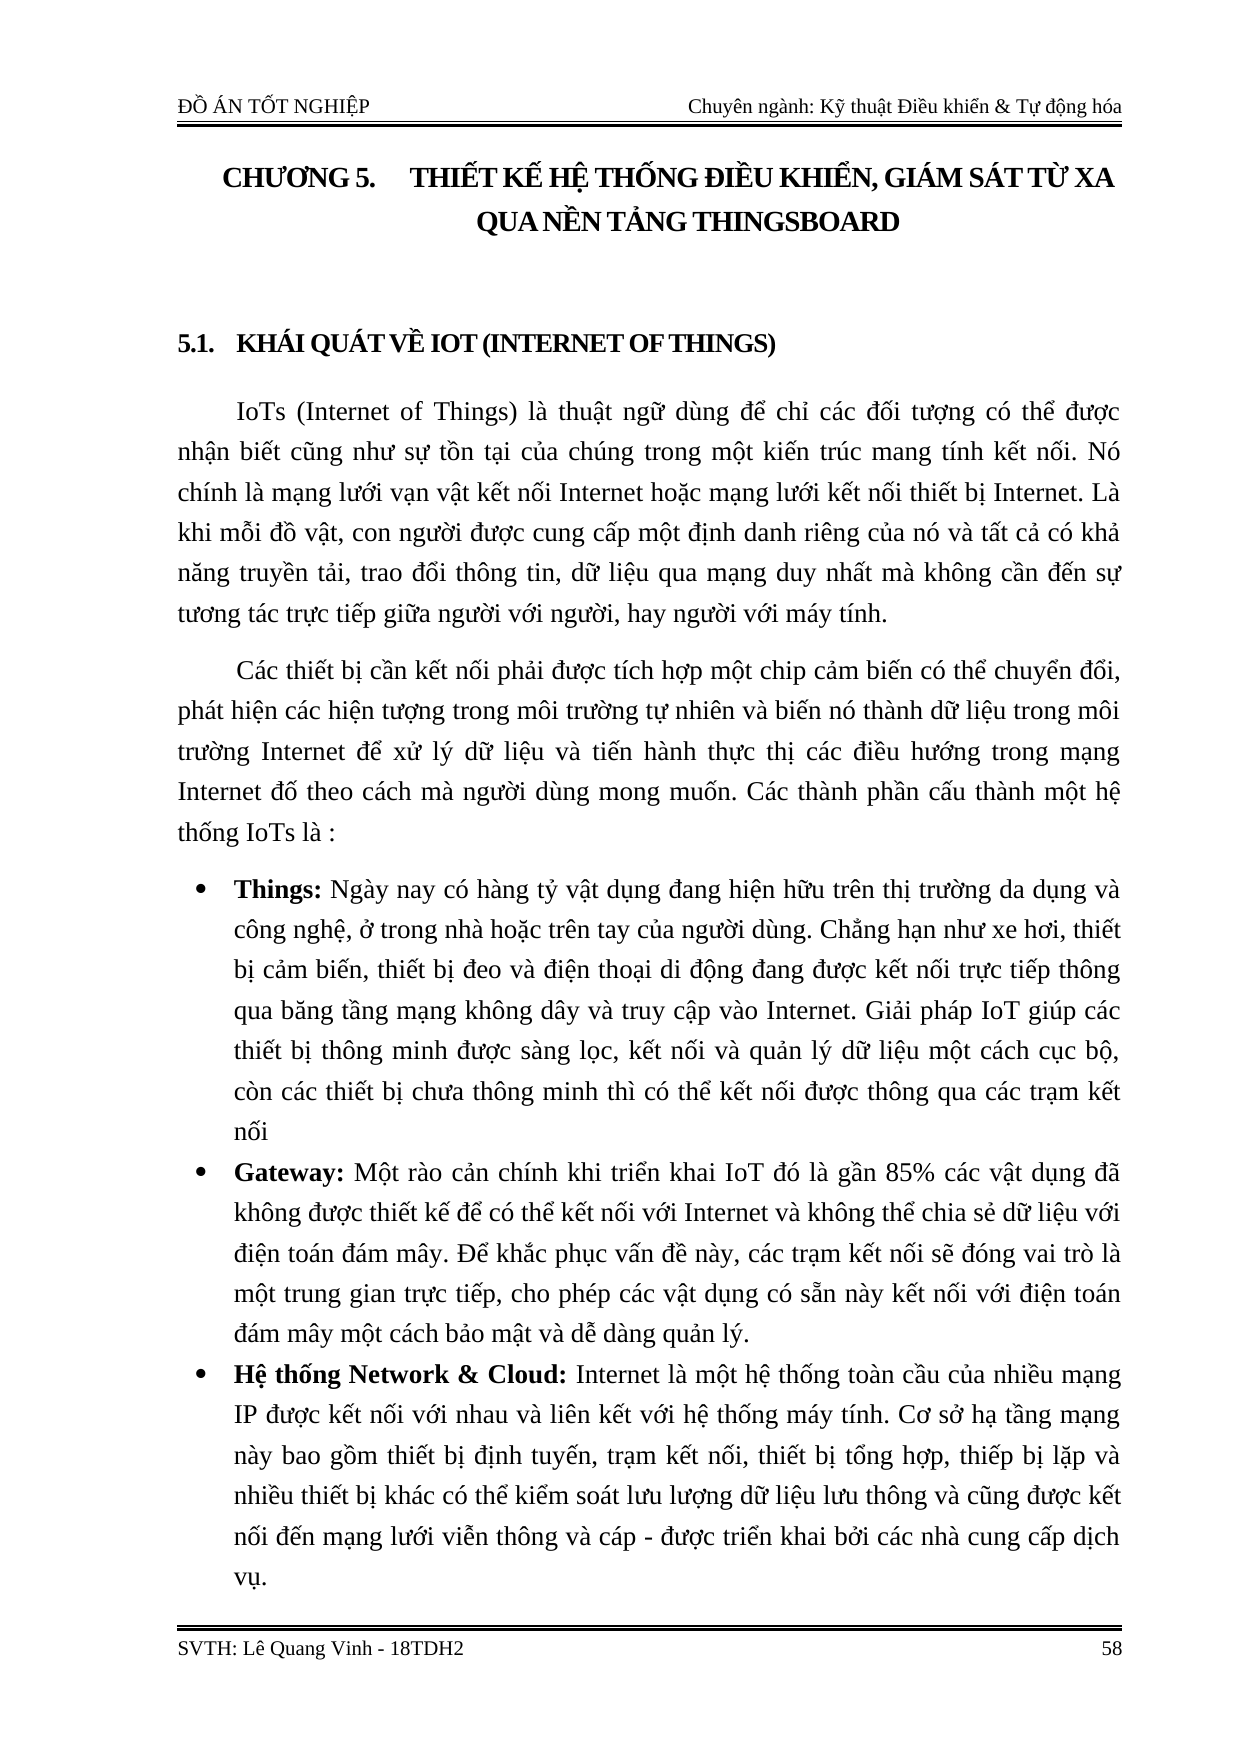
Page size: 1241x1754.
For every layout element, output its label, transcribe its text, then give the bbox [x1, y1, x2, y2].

text IoTs (Internet of Things) là thuật ngữ dùng để chỉ các đối tượng có thể được nhận biết cũng như sự tồn tại của chúng trong một kiến trúc mang tính kết nối. Nó chính là mạng lưới vạn vật kết nối Internet hoặc mạng lưới kết nối thiết bị Internet. Là khi mỗi đồ vật, con người được cung cấp một định danh riêng của nó và tất cả có khả năng truyền tải, trao đổi thông tin, dữ liệu qua mạng duy nhất mà không cần đến sự tương tác trực tiếp giữa người với người, hay người với máy tính. [177, 395, 1122, 628]
list Gateway: Một rào cản chính khi triển khai IoT đó là gần 85% các vật dụng đã không được thiết kế để có thể kết nối với Internet và không thể chia sẻ dữ liệu với điện toán đám mây. Để khắc phục vấn đề này, các trạm kết nối sẽ đóng vai trò là một trung gian trực tiếp, cho phép các vật dụng có sẵn này kết nối với điện toán đám mây một cách bảo mật và dễ dàng quản lý. [196, 1156, 1122, 1349]
text Các thiết bị cần kết nối phải được tích hợp một chip cảm biến có thể chuyển đổi, phát hiện các hiện tượng trong môi trường tự nhiên và biến nó thành dữ liệu trong môi trường Internet để xử lý dữ liệu và tiến hành thực thị các điều hướng trong mạng Internet đố theo cách mà người dùng mong muốn. Các thành phần cấu thành một hệ thống IoTs là : [177, 654, 1122, 847]
subtitle Khái quát về IOT (Internet of Things) [177, 327, 1122, 358]
list Things: Ngày nay có hàng tỷ vật dụng đang hiện hữu trên thị trường da dụng và công nghệ, ở trong nhà hoặc trên tay của người dùng. Chẳng hạn như xe hơi, thiết bị cảm biến, thiết bị đeo và điện thoại di động đang được kết nối trực tiếp thông qua băng tầng mạng không dây và truy cập vào Internet. Giải pháp IoT giúp các thiết bị thông minh được sàng lọc, kết nối và quản lý dữ liệu một cách cục bộ, còn các thiết bị chưa thông minh thì có thể kết nối được thông qua các trạm kết nối [196, 873, 1122, 1146]
subtitle THIẾT KẾ HỆ THỐNG ĐIỀU KHIỂN, GIÁM SÁT TỪ XA QUA NỀN TẢNG THINGSBOARD [215, 160, 1122, 237]
list Hệ thống Network & Cloud: Internet là một hệ thống toàn cầu của nhiều mạng IP được kết nối với nhau và liên kết với hệ thống máy tính. Cơ sở hạ tầng mạng này bao gồm thiết bị định tuyến, trạm kết nối, thiết bị tổng hợp, thiếp bị lặp và nhiều thiết bị khác có thể kiểm soát lưu lượng dữ liệu lưu thông và cũng được kết nối đến mạng lưới viễn thông và cáp - được triển khai bởi các nhà cung cấp dịch vụ. [196, 1358, 1122, 1591]
